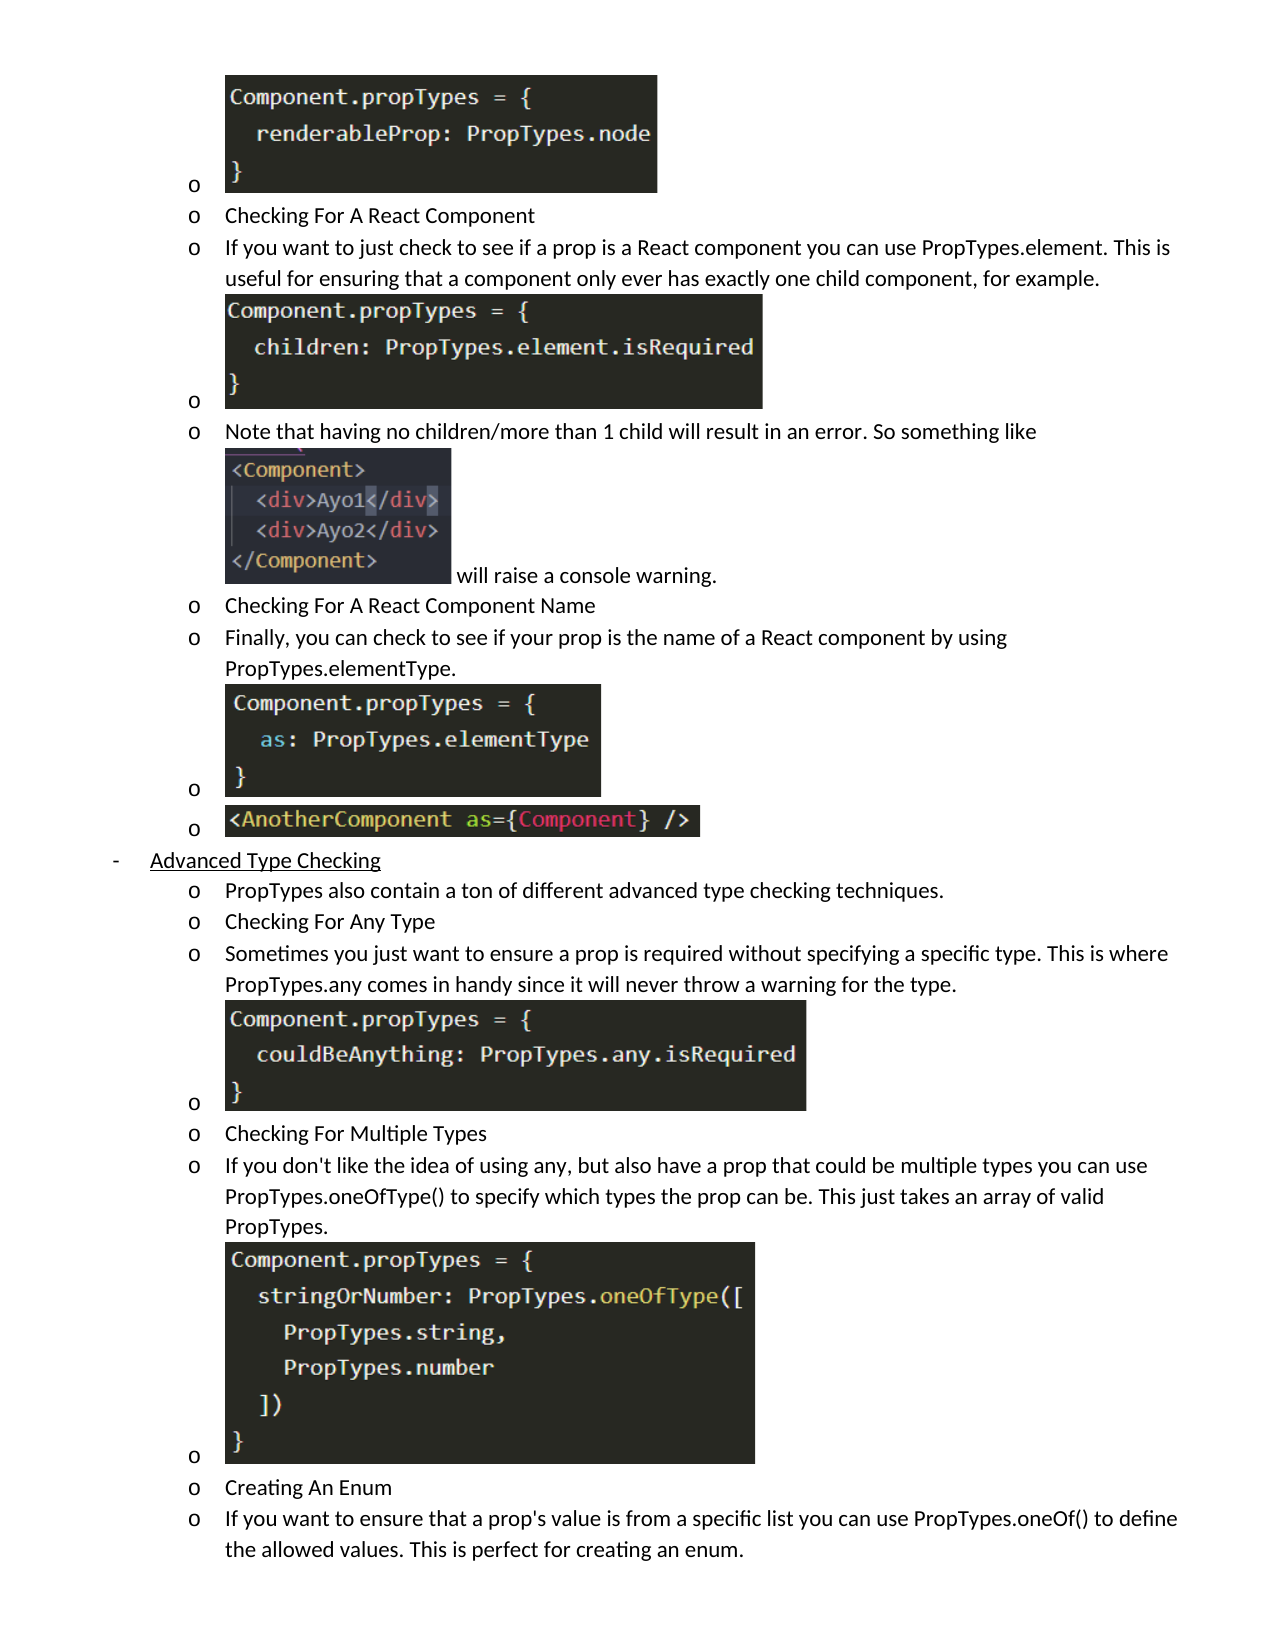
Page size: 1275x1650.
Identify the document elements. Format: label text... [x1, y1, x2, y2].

picture [225, 448, 452, 584]
picture [225, 75, 658, 193]
picture [225, 294, 763, 409]
picture [225, 805, 700, 837]
list Creating An Enum [187, 1473, 1200, 1502]
picture [225, 684, 602, 797]
list If you want to just check to see if a prop is a React component you can use PropTypes.element. This is useful for ensuring that a component only ever has exactly one child component, for example. [187, 233, 1200, 292]
list Checking For A React Component Name [187, 591, 1200, 620]
list PropTypes also contain a ton of different advanced type checking techniques. [187, 876, 1200, 905]
list Checking For Any Type [187, 907, 1200, 937]
list If you want to ensure that a prop's value is from a specific list you can use PropTypes.oneOf() to define the allowed values. This is perfect for creating an enum. [187, 1504, 1200, 1563]
list Note that having no children/more than 1 child will result in an error. So something like will raise a console warning. [187, 417, 1200, 589]
list Checking For Multiple Types [187, 1119, 1200, 1148]
list Advanced Type Checking [112, 846, 1200, 874]
list If you don't like the idea of using any, but also have a prop that could be multiple types you can use PropTypes.oneOfType() to specify which types the prop can be. This just takes an array of valid PropTypes. [187, 1151, 1200, 1240]
list Finally, you can check to see if your prop is the name of a React component by using PropTypes.elementType. [187, 623, 1200, 682]
picture [225, 1242, 755, 1464]
picture [225, 1000, 807, 1111]
list Checking For A React Component [187, 201, 1200, 231]
list Sometimes you just want to ensure a prop is required without specifying a specific type. This is where PropTypes.any comes in handy since it will never throw a warning for the type. [187, 939, 1200, 998]
